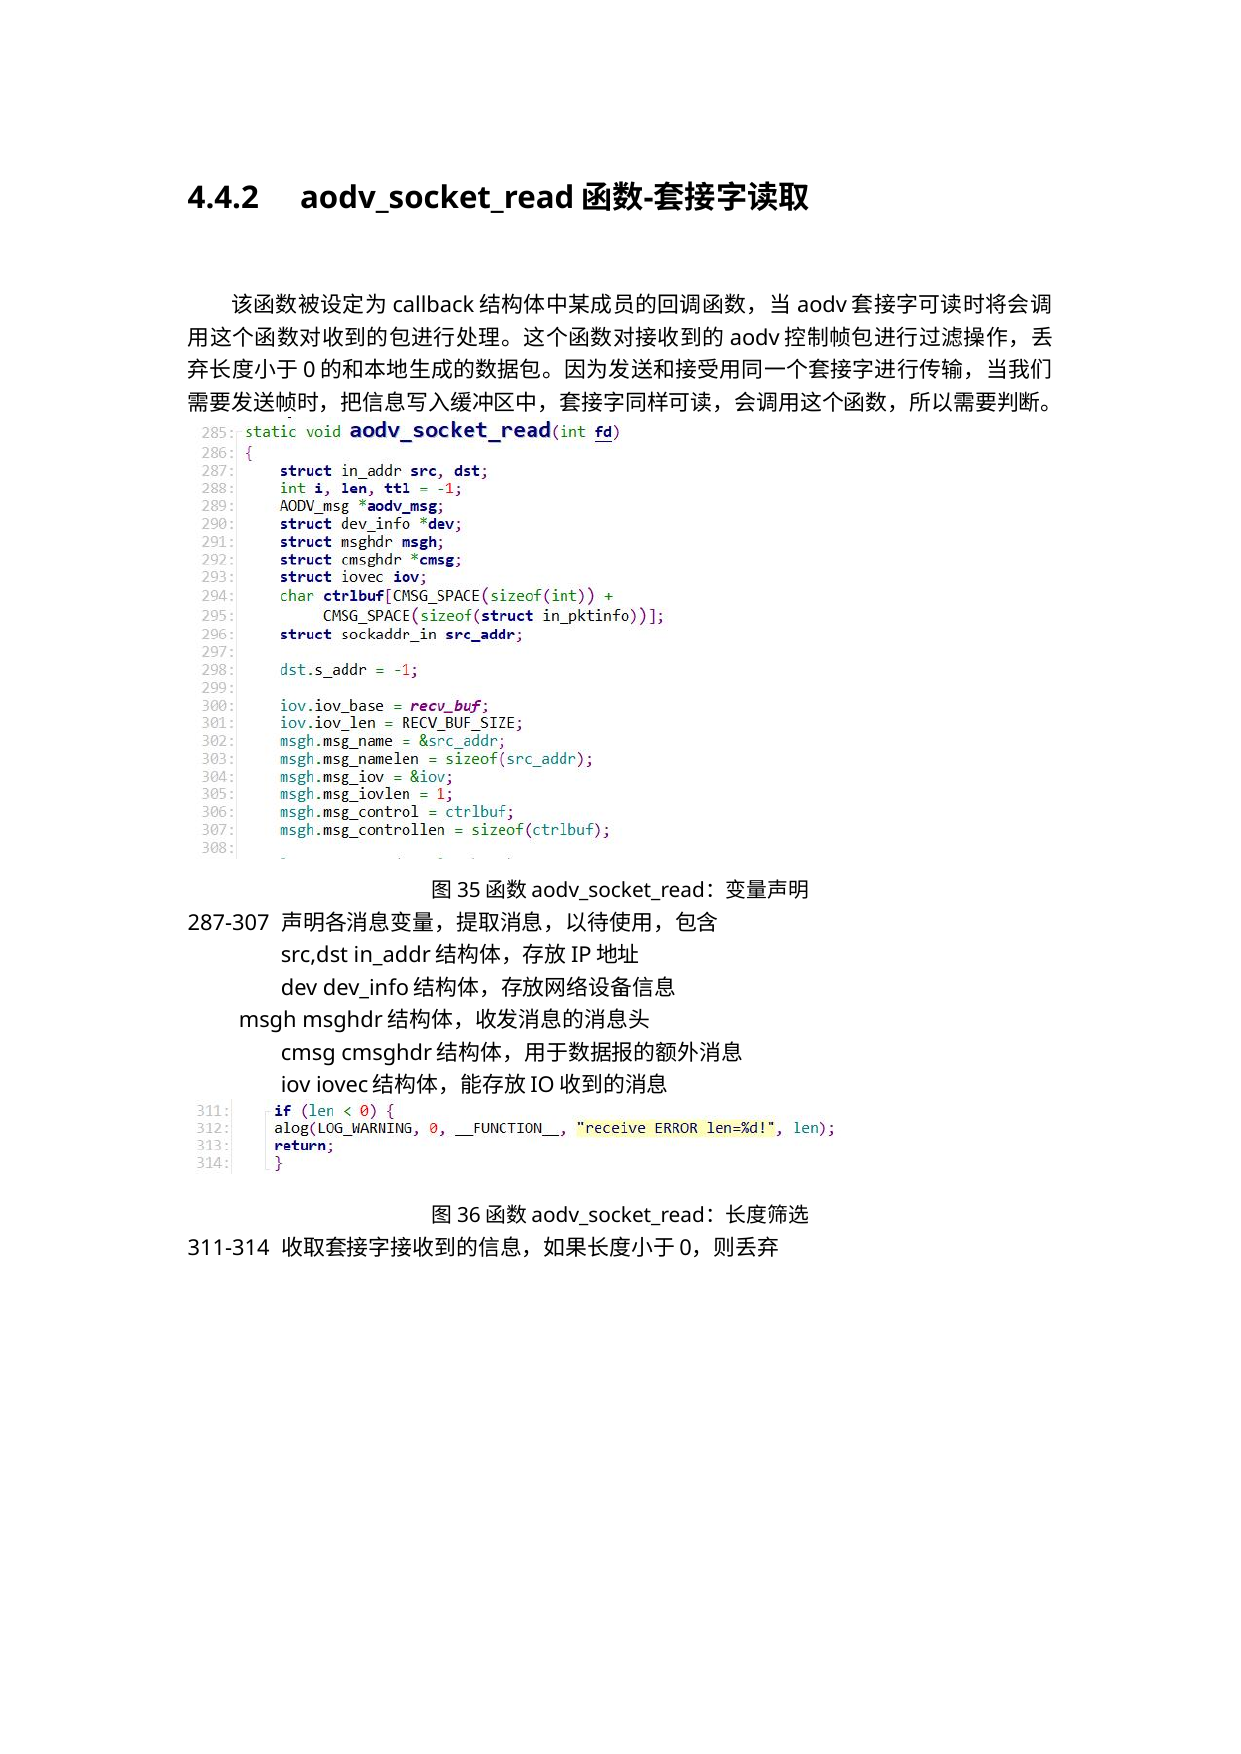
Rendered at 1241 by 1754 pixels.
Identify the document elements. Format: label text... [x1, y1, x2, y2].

text 图 36 函数aodv_socket_read：长度筛选 [187, 1197, 1053, 1230]
subtitle aodv_socket_read函数-套接字读取 [187, 162, 1053, 227]
text 该函数被设定为callback结构体中某成员的回调函数，当aodv套接字可读时将会调用这个函数对收到的包进行处理。这个函数对接收到的aodv控制帧包进行过滤操作，丢弃长度小于0的和本地生成的数据包。因为发送和接受用同一个套接字进行传输，当我们需要发送帧时，把信息写入缓冲区中，套接字同样可读，会调用这个函数，所以需要判断。 [187, 287, 1053, 417]
picture [187, 1099, 940, 1174]
text cmsg cmsghdr结构体，用于数据报的额外消息 [187, 1035, 1053, 1067]
picture [187, 417, 878, 859]
text dev dev_info结构体，存放网络设备信息 [187, 970, 1053, 1002]
text 图 35 函数aodv_socket_read：变量声明 [187, 872, 1053, 905]
text src,dst in_addr结构体，存放IP地址 [187, 937, 1053, 970]
text msgh msghdr结构体，收发消息的消息头 [187, 1002, 1053, 1035]
text 311-314 收取套接字接收到的信息，如果长度小于0，则丢弃 [187, 1230, 1053, 1262]
text iov iovec结构体，能存放IO收到的消息 [187, 1067, 1053, 1100]
text 287-307 声明各消息变量，提取消息，以待使用，包含 [187, 905, 1053, 937]
